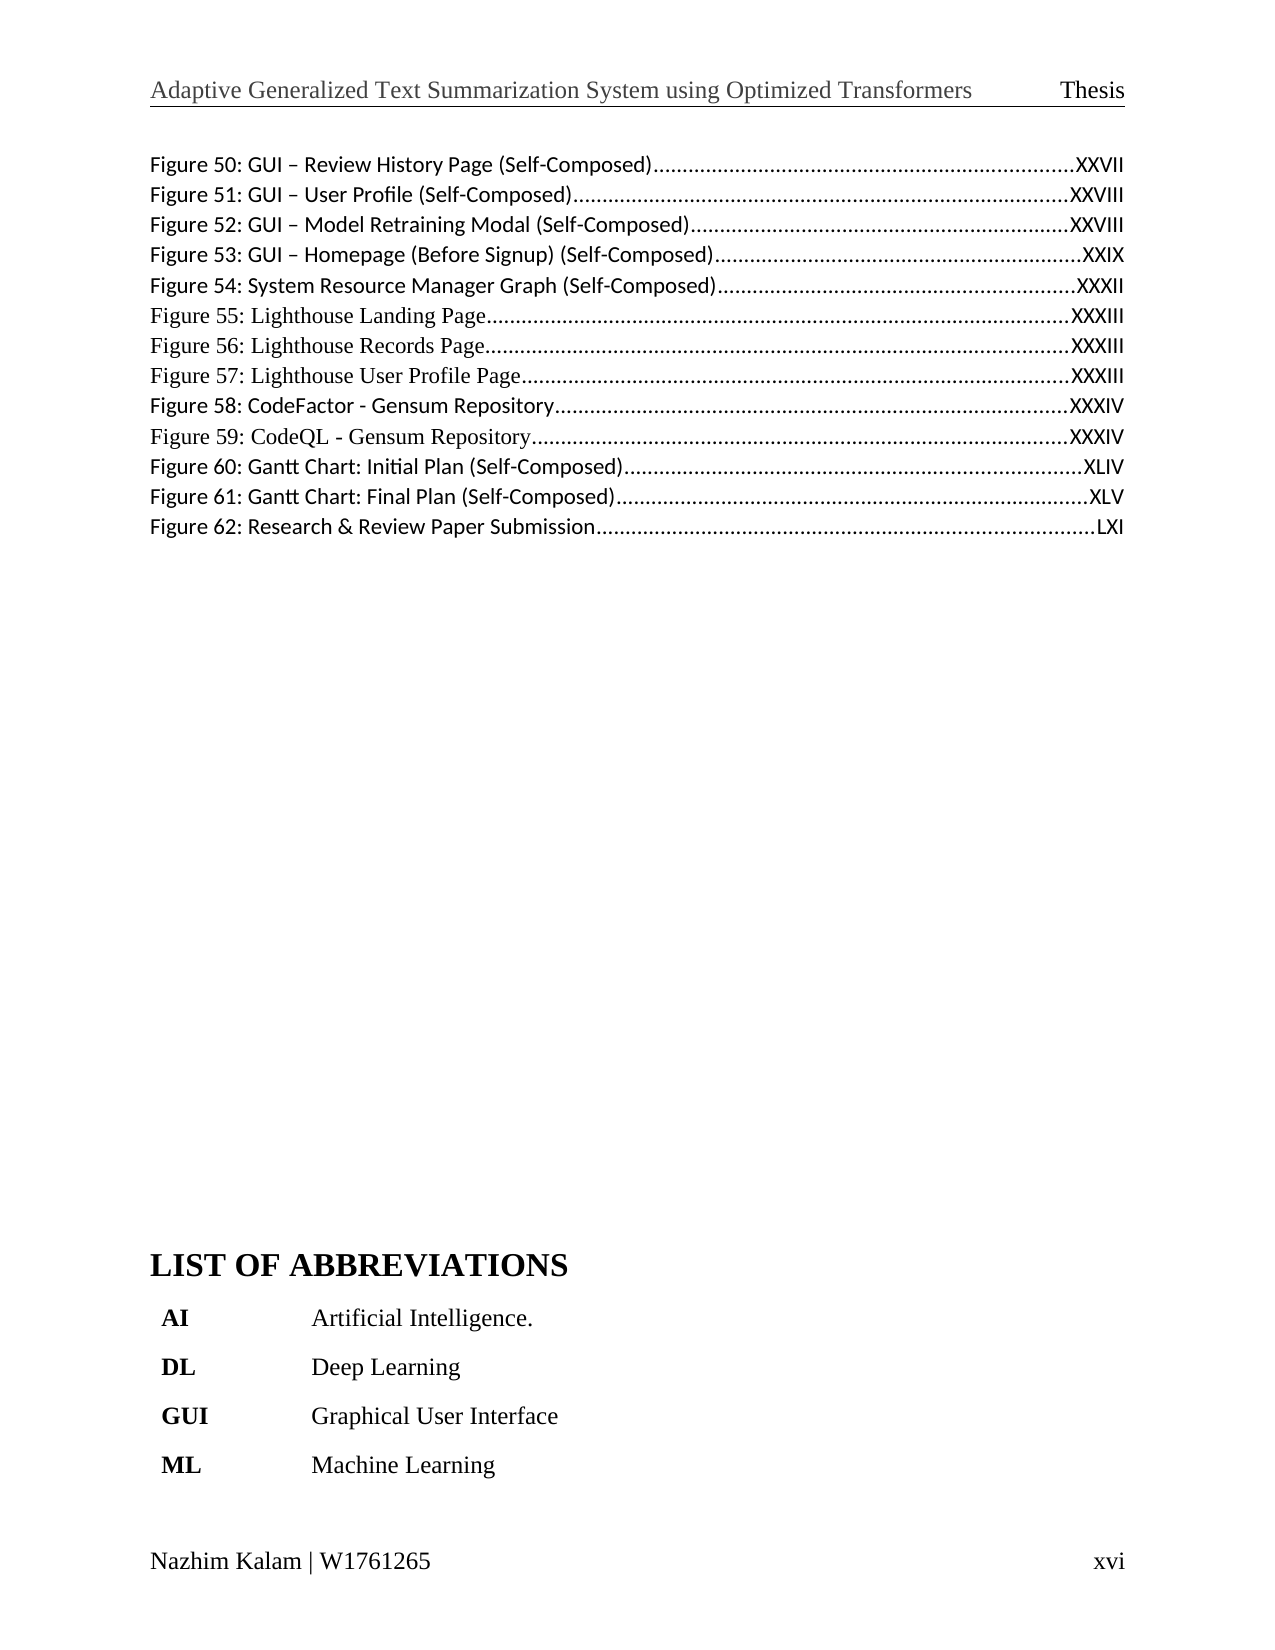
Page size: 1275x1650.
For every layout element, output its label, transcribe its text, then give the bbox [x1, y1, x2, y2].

text Figure 57: Lighthouse User Profile Page XXXIII [150, 361, 1125, 389]
text Figure 56: Lighthouse Records Page XXXIII [150, 331, 1125, 359]
table_cell DL [150, 1352, 300, 1401]
text Figure 53: GUI – Homepage (Before Signup) (Self-Composed) XXIX [150, 241, 1125, 269]
text Figure 52: GUI – Model Retraining Modal (Self-Composed) XXVIII [150, 210, 1125, 238]
text Figure 55: Lighthouse Landing Page XXXIII [150, 301, 1125, 329]
table_cell Machine Learning [300, 1451, 1078, 1500]
table_cell ML [150, 1451, 300, 1500]
table_header Artificial Intelligence. [300, 1303, 1078, 1352]
text Figure 61: Gantt Chart: Final Plan (Self-Composed) XLV [150, 482, 1125, 510]
text Figure 54: System Resource Manager Graph (Self-Composed) XXXII [150, 271, 1125, 299]
text Figure 51: GUI – User Profile (Self-Composed) XXVIII [150, 180, 1125, 208]
text LIST OF ABBREVIATIONS [150, 1245, 1125, 1283]
table_cell Deep Learning [300, 1352, 1078, 1401]
table_cell GUI [150, 1401, 300, 1451]
table_header AI [150, 1303, 300, 1352]
table_cell Graphical User Interface [300, 1401, 1078, 1451]
text Figure 62: Research & Review Paper Submission LXI [150, 512, 1125, 541]
text Figure 60: Gantt Chart: Initial Plan (Self-Composed) XLIV [150, 452, 1125, 480]
text Figure 59: CodeQL - Gensum Repository XXXIV [150, 422, 1125, 450]
text Figure 58: CodeFactor - Gensum Repository XXXIV [150, 392, 1125, 420]
text Figure 50: GUI – Review History Page (Self-Composed) XXVII [150, 150, 1125, 178]
